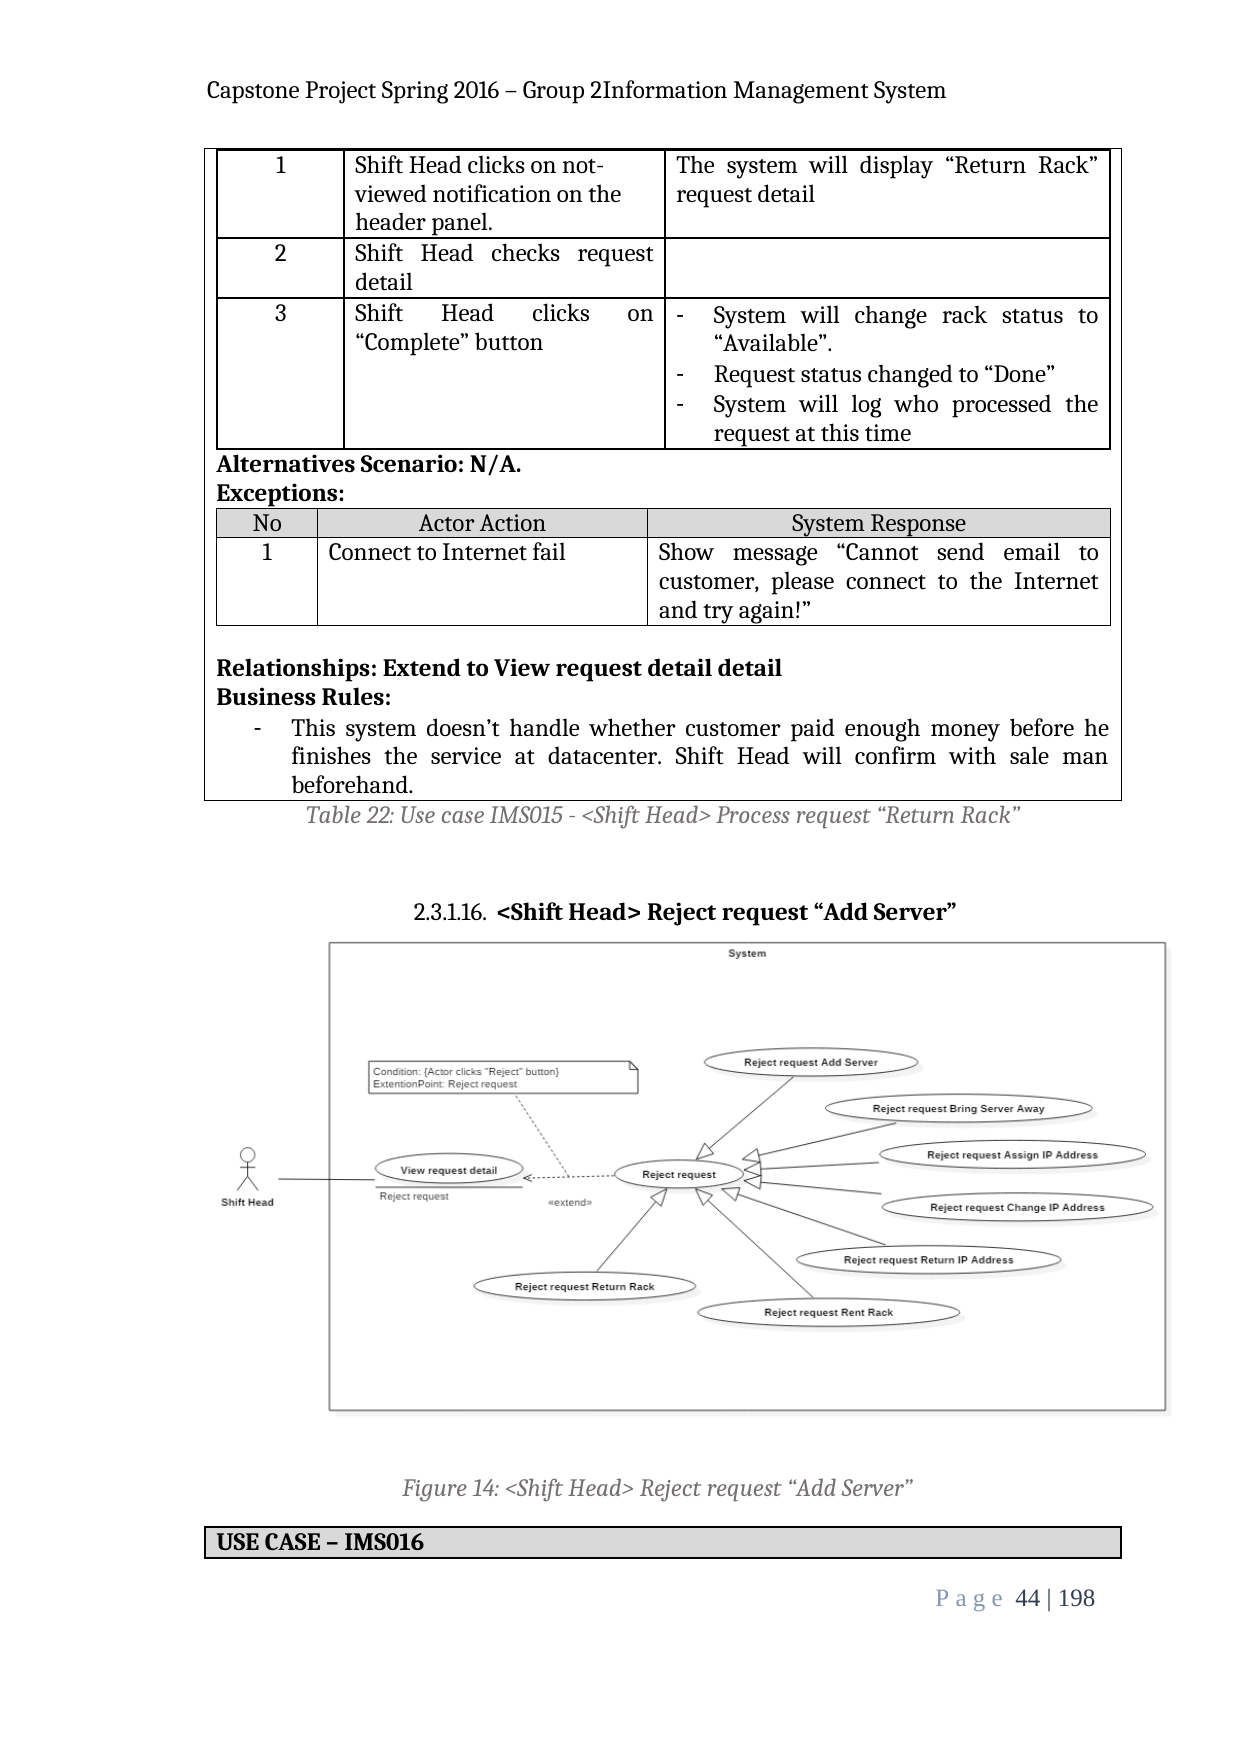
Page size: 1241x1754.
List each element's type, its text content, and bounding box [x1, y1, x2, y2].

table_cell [205, 149, 1121, 800]
table_header USE CASE – IMS016 [206, 1528, 1120, 1557]
text Figure 14: <Shift Head> Reject request “Add Server” [207, 1474, 1122, 1503]
text Table 22: Use case IMS015 - <Shift Head> Process request “Return Rack” [207, 801, 1122, 829]
subtitle <Shift Head> Reject request “Add Server” [413, 898, 1122, 927]
picture [206, 931, 1182, 1425]
